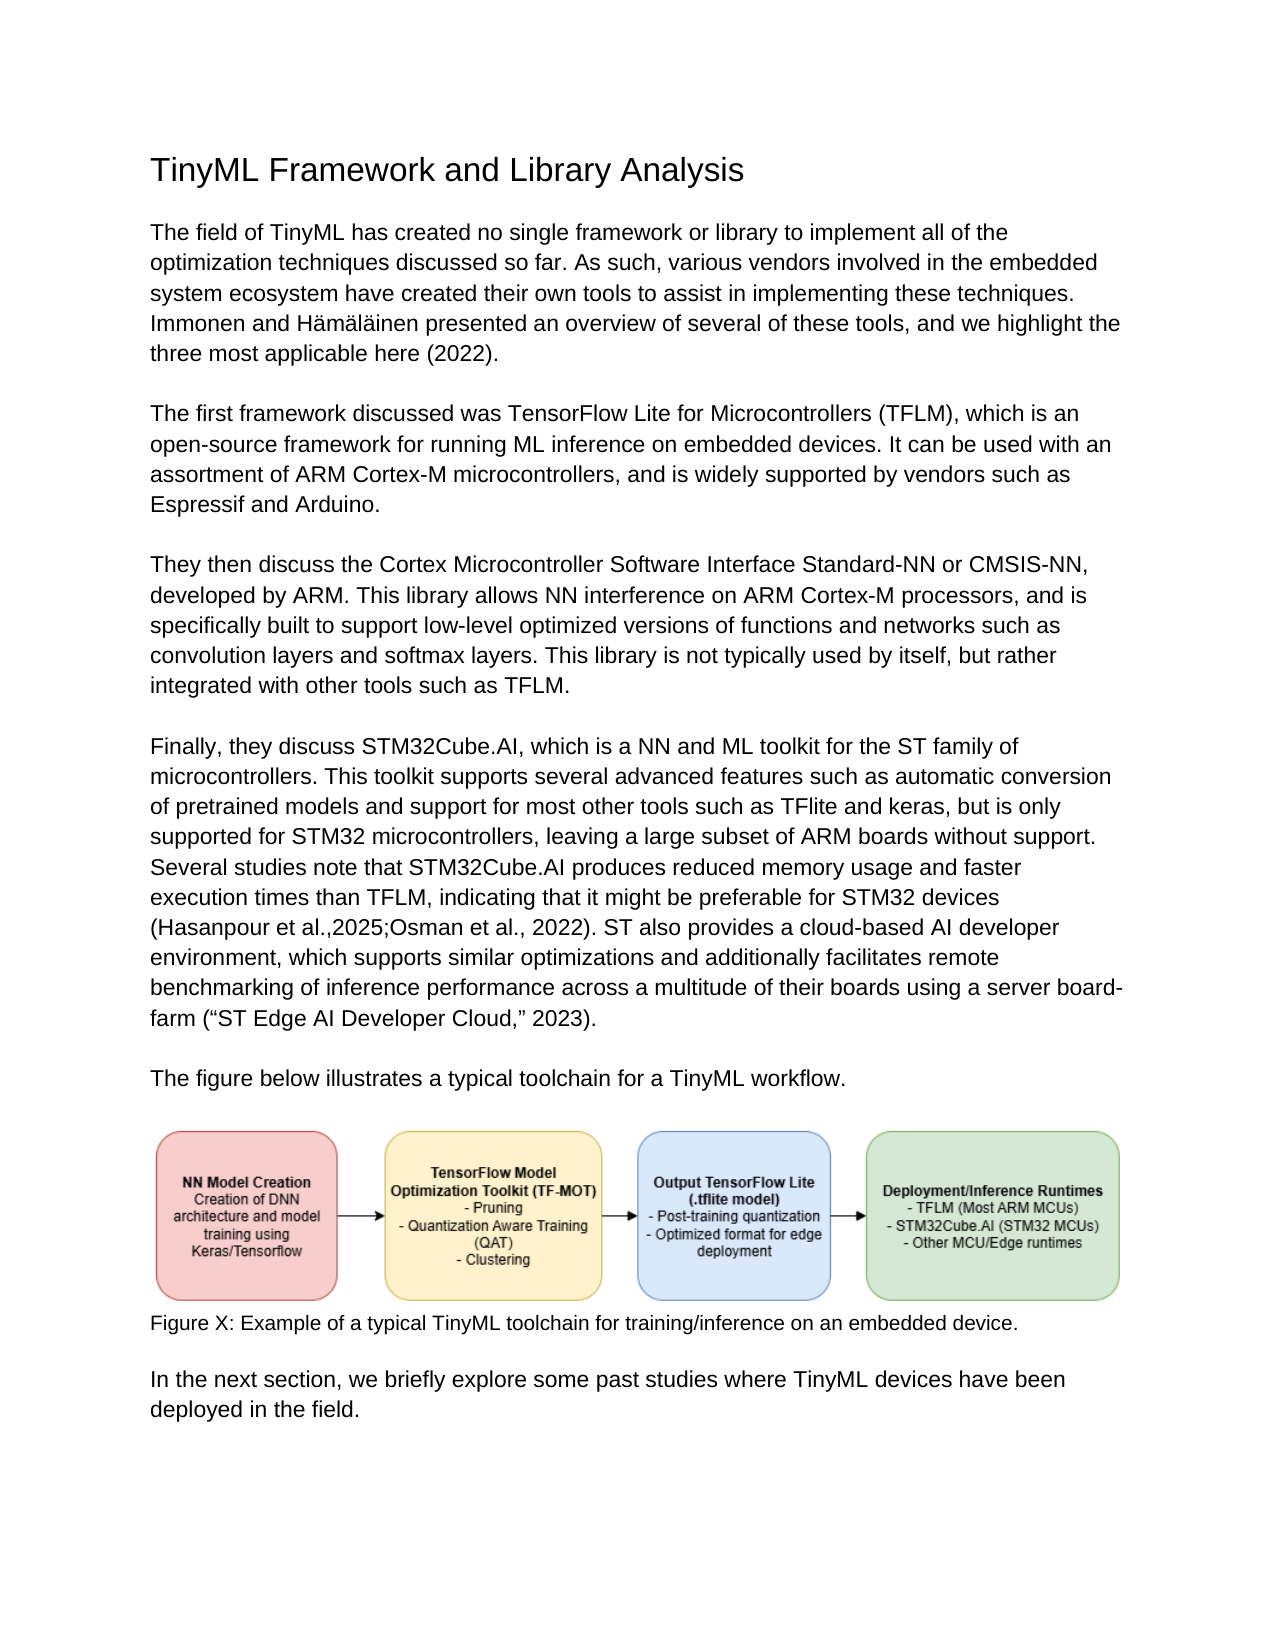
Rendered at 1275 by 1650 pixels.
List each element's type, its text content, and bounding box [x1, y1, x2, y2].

text The figure below illustrates a typical toolchain for a TinyML workflow. [150, 1065, 1125, 1091]
subtitle TinyML Framework and Library Analysis [150, 150, 1125, 188]
text In the next section, we briefly explore some past studies where TinyML devices have been deployed in the field. [150, 1366, 1125, 1422]
text Finally, they discuss STM32Cube.AI, which is a NN and ML toolkit for the ST family of microcontrollers. This toolkit supports several advanced features such as automatic conversion of pretrained models and support for most other tools such as TFlite and keras, but is only supported for STM32 microcontrollers, leaving a large subset of ARM boards without support. [150, 733, 1125, 850]
text Several studies note that STM32Cube.AI produces reduced memory usage and faster execution times than TFLM, indicating that it might be preferable for STM32 devices (Hasanpour et al.,2025;Osman et al., 2022). ST also provides a cloud-based AI developer environment, which supports similar optimizations and additionally facilitates remote benchmarking of inference performance across a multitude of their boards using a server board-farm (“ST Edge AI Developer Cloud,” 2023). [150, 853, 1125, 1031]
text They then discuss the Cortex Microcontroller Software Interface Standard-NN or CMSIS-NN, developed by ARM. This library allows NN interference on ARM Cortex-M processors, and is specifically built to support low-level optimized versions of functions and networks such as convolution layers and softmax layers. This library is not typically used by itself, but rather integrated with other tools such as TFLM. [150, 551, 1125, 699]
text Figure X: Example of a typical TinyML toolchain for training/inference on an embedded device. [150, 1311, 1125, 1334]
text The field of TinyML has created no single framework or library to implement all of the optimization techniques discussed so far. As such, various vendors involved in the embedded system ecosystem have created their own tools to assist in implementing these techniques. Immonen and Hämäläinen presented an overview of several of these tools, and we highlight the three most applicable here (2022). [150, 219, 1125, 366]
text The first framework discussed was TensorFlow Lite for Microcontrollers (TFLM), which is an open-source framework for running ML inference on embedded devices. It can be used with an assortment of ARM Cortex-M microcontrollers, and is widely supported by vendors such as Espressif and Arduino. [150, 400, 1125, 517]
picture [150, 1125, 1125, 1307]
